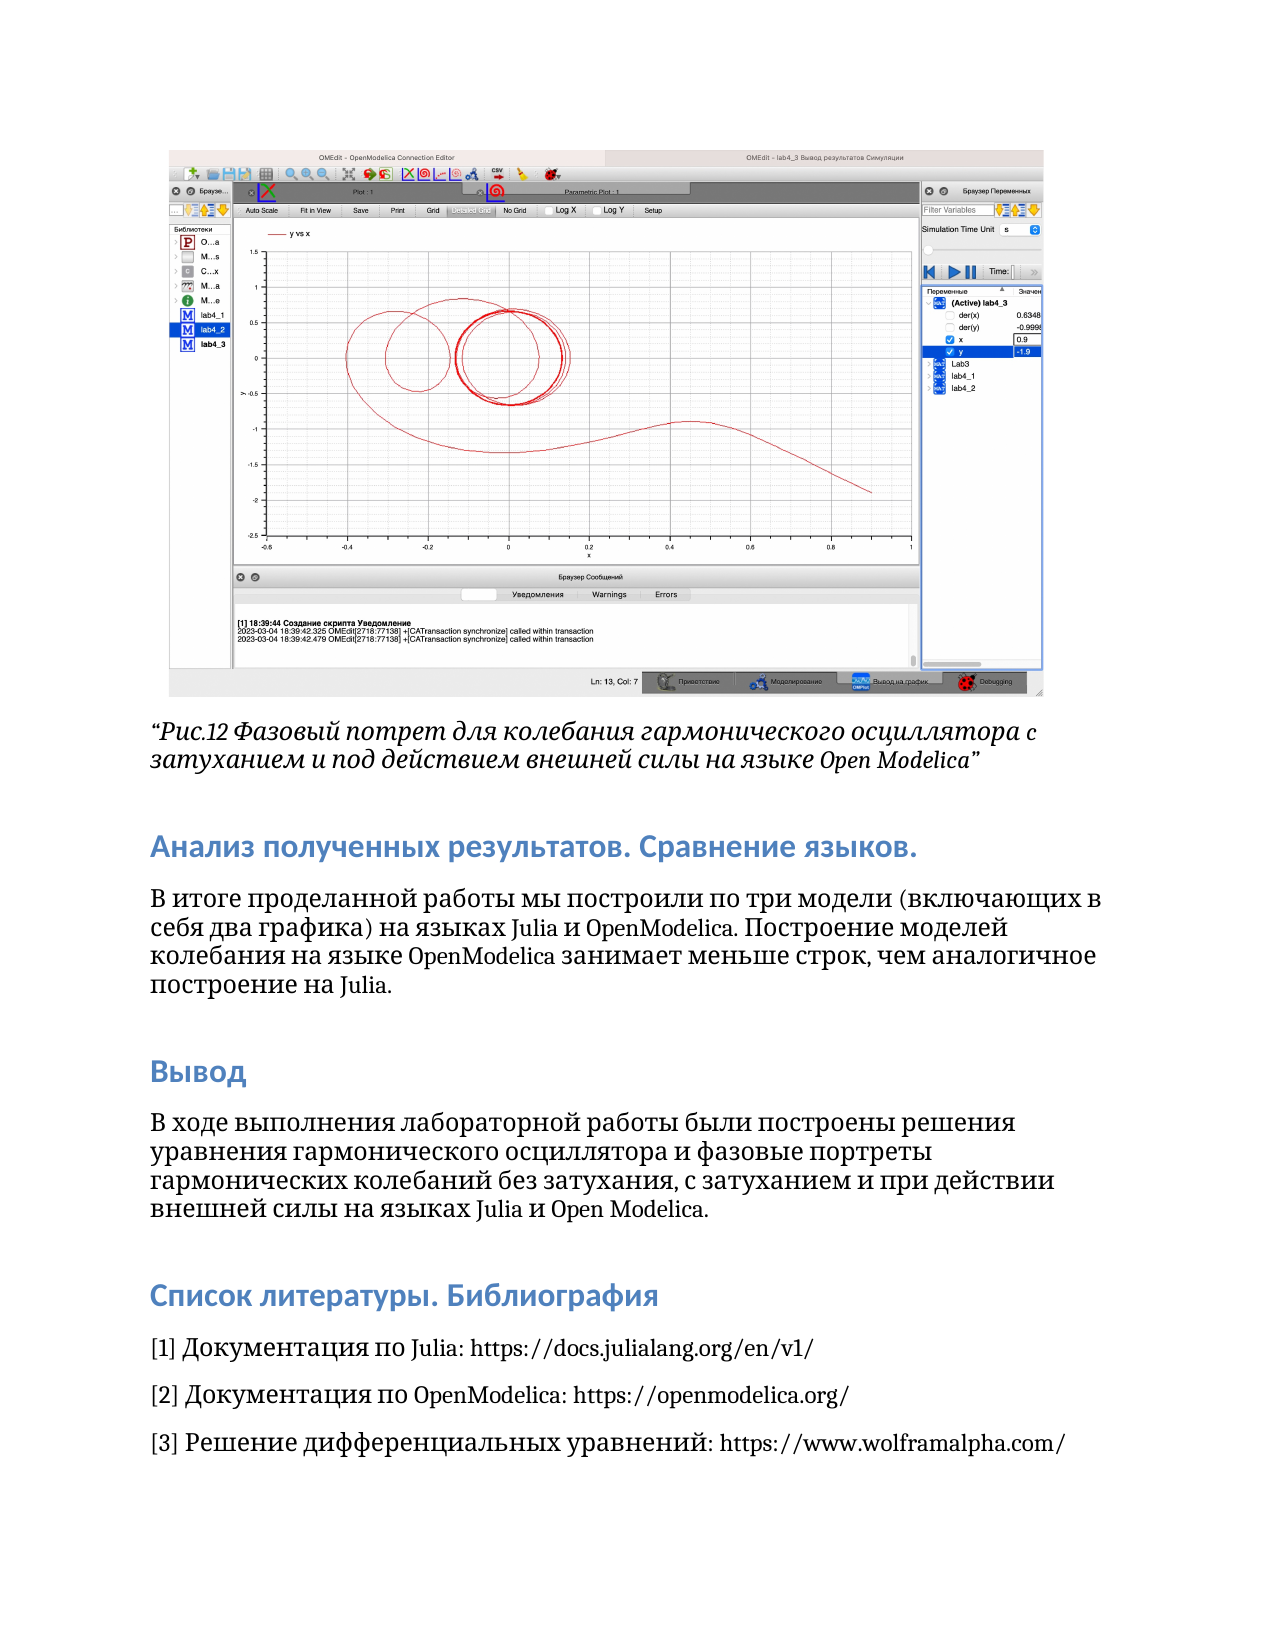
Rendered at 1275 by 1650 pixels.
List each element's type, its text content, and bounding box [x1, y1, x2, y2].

subtitle Список литературы. Библиография [150, 1274, 1125, 1315]
picture [168, 150, 1044, 697]
text В итоге проделанной работы мы построили по три модели (включающих в себя два графика) на языках Julia и OpenModelica. Построение моделей колебания на языке OpenModelica занимает меньше строк, чем аналогичное построение на Julia. [150, 885, 1125, 1000]
subtitle Вывод [150, 1050, 1125, 1090]
text [2] Документация по OpenModelica: https://openmodelica.org/ [150, 1381, 1125, 1410]
text “Рис.12 Фазовый потрет для колебания гармонического осциллятора c затуханием и под действием внешней силы на языке Open Modelica” [150, 718, 1125, 775]
subtitle Анализ полученных результатов. Сравнение языков. [150, 825, 1125, 866]
text [3] Решение дифференциальных уравнений: https://www.wolframalpha.com/ [150, 1429, 1125, 1457]
text В ходе выполнения лабораторной работы были построены решения уравнения гармонического осциллятора и фазовые портреты гармонических колебаний без затухания, с затуханием и при действии внешней силы на языках Julia и Open Modelica. [150, 1109, 1125, 1224]
text [1] Документация по Julia: https://docs.julialang.org/en/v1/ [150, 1334, 1125, 1362]
